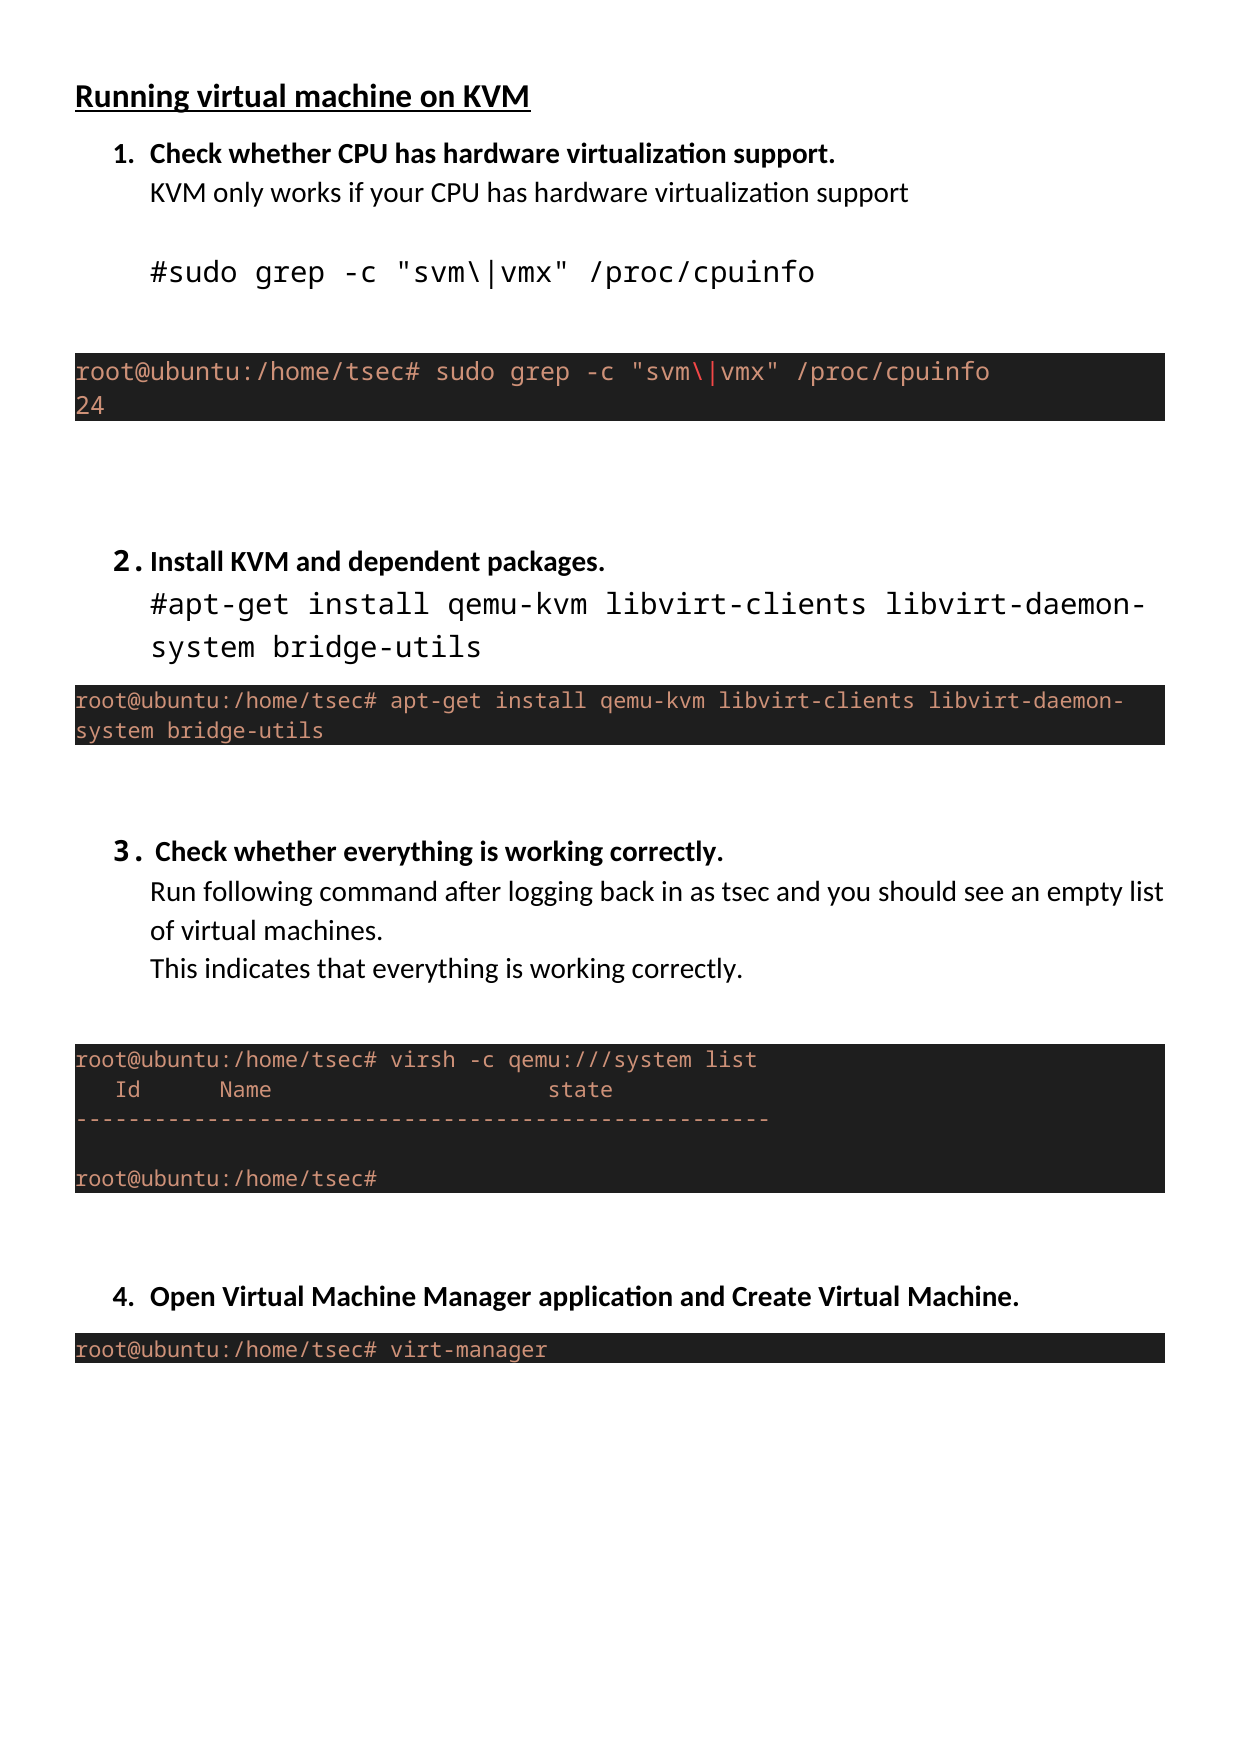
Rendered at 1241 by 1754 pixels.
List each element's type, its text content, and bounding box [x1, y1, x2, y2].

text Running virtual machine on KVM [75, 75, 1165, 116]
list #apt-get install qemu-kvm libvirt-clients libvirt-daemon-system bridge-utils [150, 583, 1165, 666]
text root@ubuntu:/home/tsec# virt-manager [75, 1333, 1165, 1363]
text Id Name state [75, 1074, 1165, 1103]
text root@ubuntu:/home/tsec# virsh -c qemu:///system list [75, 1044, 1165, 1074]
list Run following command after logging back in as tsec and you should see an empty list of virtual machines. [150, 873, 1165, 947]
list Check whether CPU has hardware virtualization support. [112, 136, 1165, 171]
text root@ubuntu:/home/tsec# [75, 1163, 1165, 1193]
list #sudo grep -c "svm\|vmx" /proc/cpuinfo [150, 251, 1165, 291]
list KVM only works if your CPU has hardware virtualization support [150, 174, 1165, 210]
text ----------------------------------------------------- [75, 1103, 1165, 1133]
list Check whether everything is working correctly. [112, 831, 1165, 870]
list Open Virtual Machine Manager application and Create Virtual Machine. [112, 1278, 1165, 1314]
text root@ubuntu:/home/tsec# apt-get install qemu-kvm libvirt-clients libvirt-daemon-system bridge-utils [75, 685, 1165, 745]
list Install KVM and dependent packages. [112, 540, 1165, 580]
text 24 [75, 387, 1165, 421]
list This indicates that everything is working correctly. [150, 950, 1165, 986]
text root@ubuntu:/home/tsec# sudo grep -c "svm\|vmx" /proc/cpuinfo [75, 353, 1165, 387]
